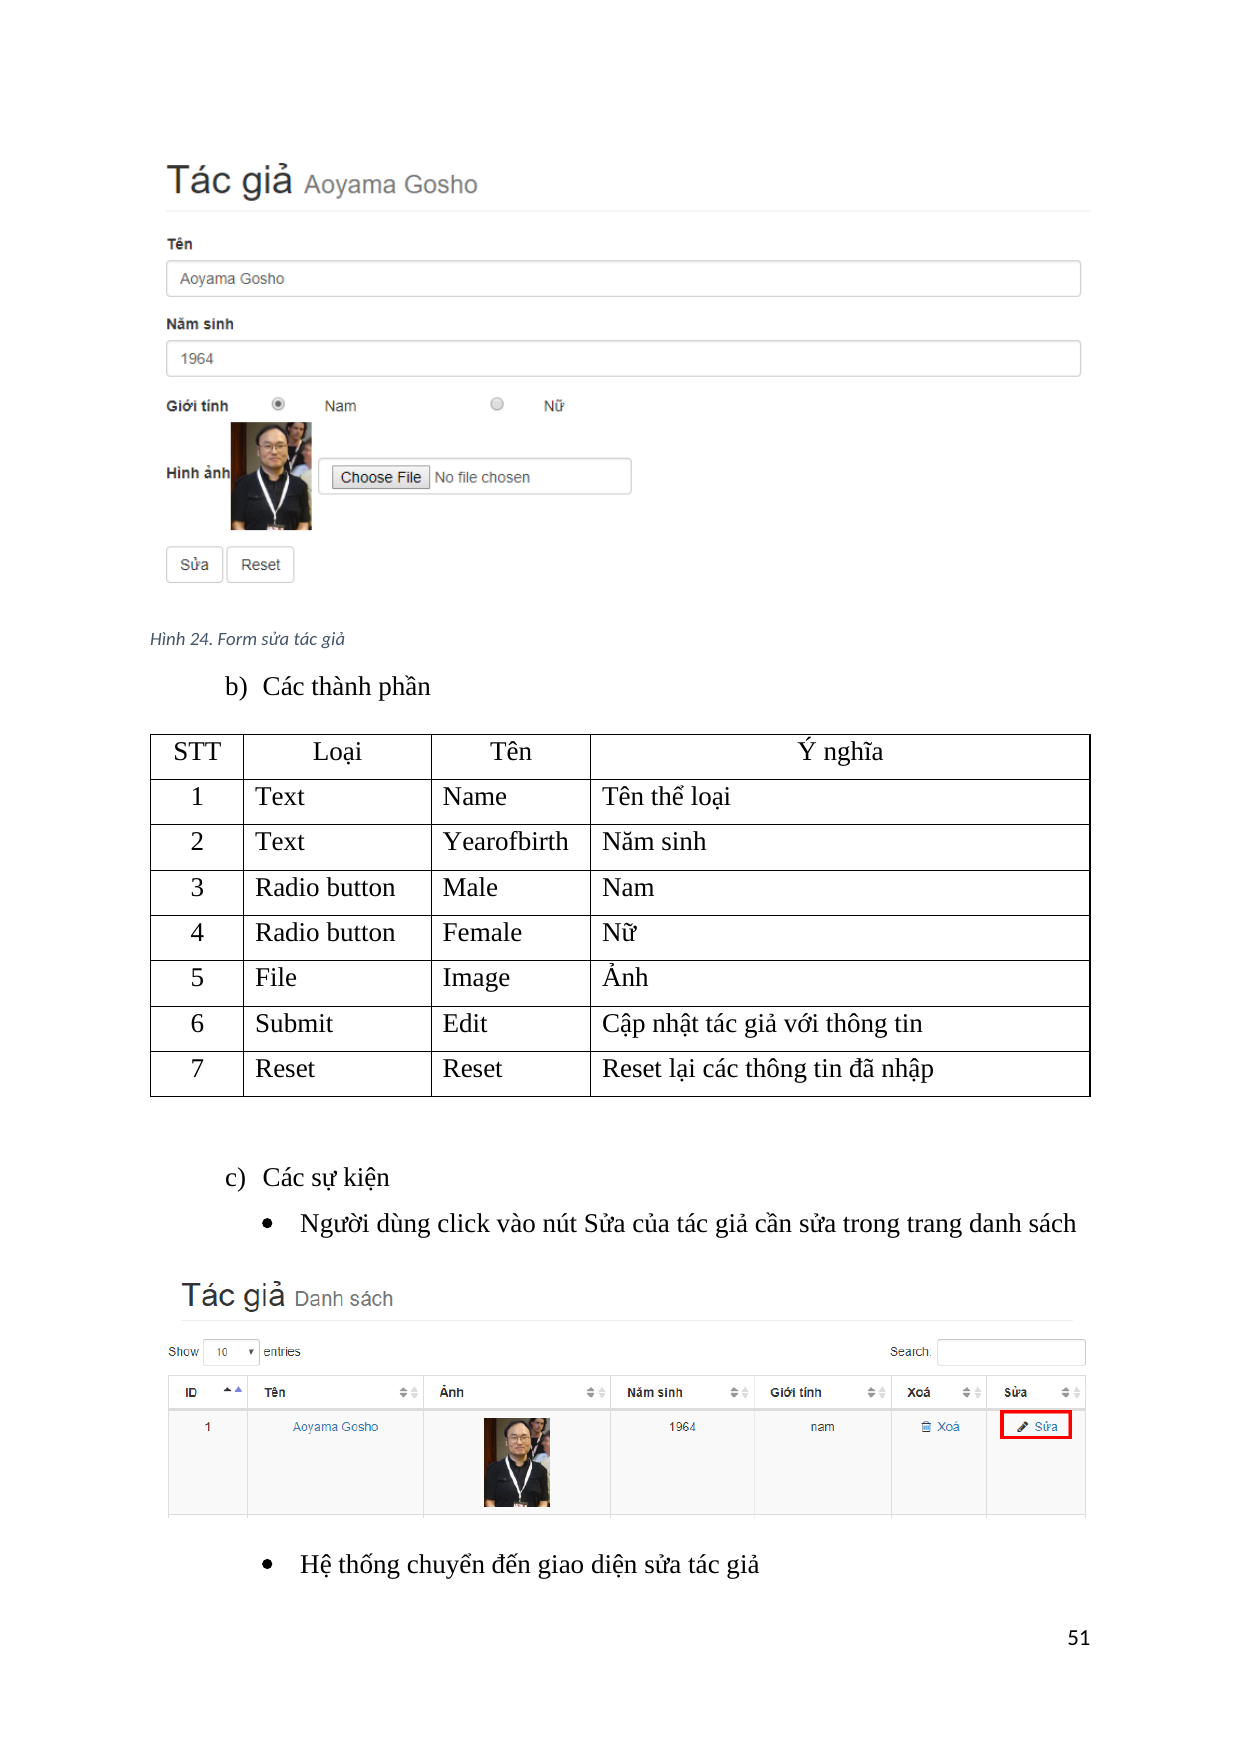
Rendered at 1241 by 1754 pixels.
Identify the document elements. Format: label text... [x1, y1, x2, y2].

table_cell 3 [151, 871, 243, 915]
table_cell Name [432, 780, 590, 824]
table_cell 6 [151, 1007, 243, 1051]
table_cell Ảnh [591, 961, 1089, 1006]
table_cell 7 [151, 1052, 243, 1096]
picture [150, 150, 1091, 596]
table_cell Cập nhật tác giả với thông tin [591, 1007, 1089, 1051]
table_cell Yearofbirth [432, 825, 590, 870]
table_cell Submit [244, 1007, 431, 1051]
list Các thành phần [225, 670, 1090, 702]
table_cell Nam [591, 871, 1089, 915]
table_cell Image [432, 961, 590, 1006]
table_cell 1 [151, 780, 243, 824]
list Các sự kiện [225, 1161, 1090, 1192]
table_cell Radio button [244, 871, 431, 915]
table_cell Reset [244, 1052, 431, 1096]
table_cell Female [432, 916, 590, 960]
list Hệ thống chuyển đến giao diện sửa tác giả [262, 1548, 1090, 1579]
table_cell Edit [432, 1007, 590, 1051]
table_cell Male [432, 871, 590, 915]
table_header STT [151, 735, 243, 779]
table_cell 2 [151, 825, 243, 870]
table_cell 4 [151, 916, 243, 960]
table_cell Reset lại các thông tin đã nhập [591, 1052, 1089, 1096]
table_cell Text [244, 780, 431, 824]
table_header Tên [432, 735, 590, 779]
table_cell Nữ [591, 916, 1089, 960]
table_cell Reset [432, 1052, 590, 1096]
list Người dùng click vào nút Sửa của tác giả cần sửa trong trang danh sách [262, 1207, 1090, 1238]
table_header Ý nghĩa [591, 735, 1089, 779]
table_cell Năm sinh [591, 825, 1089, 870]
table_cell File [244, 961, 431, 1006]
table_header Loại [244, 735, 431, 779]
table_cell Tên thể loại [591, 780, 1089, 824]
text Hình 24. Form sửa tác giả [150, 627, 1090, 649]
picture [150, 1270, 1091, 1518]
table_cell 5 [151, 961, 243, 1006]
table_cell Text [244, 825, 431, 870]
table_cell Radio button [244, 916, 431, 960]
